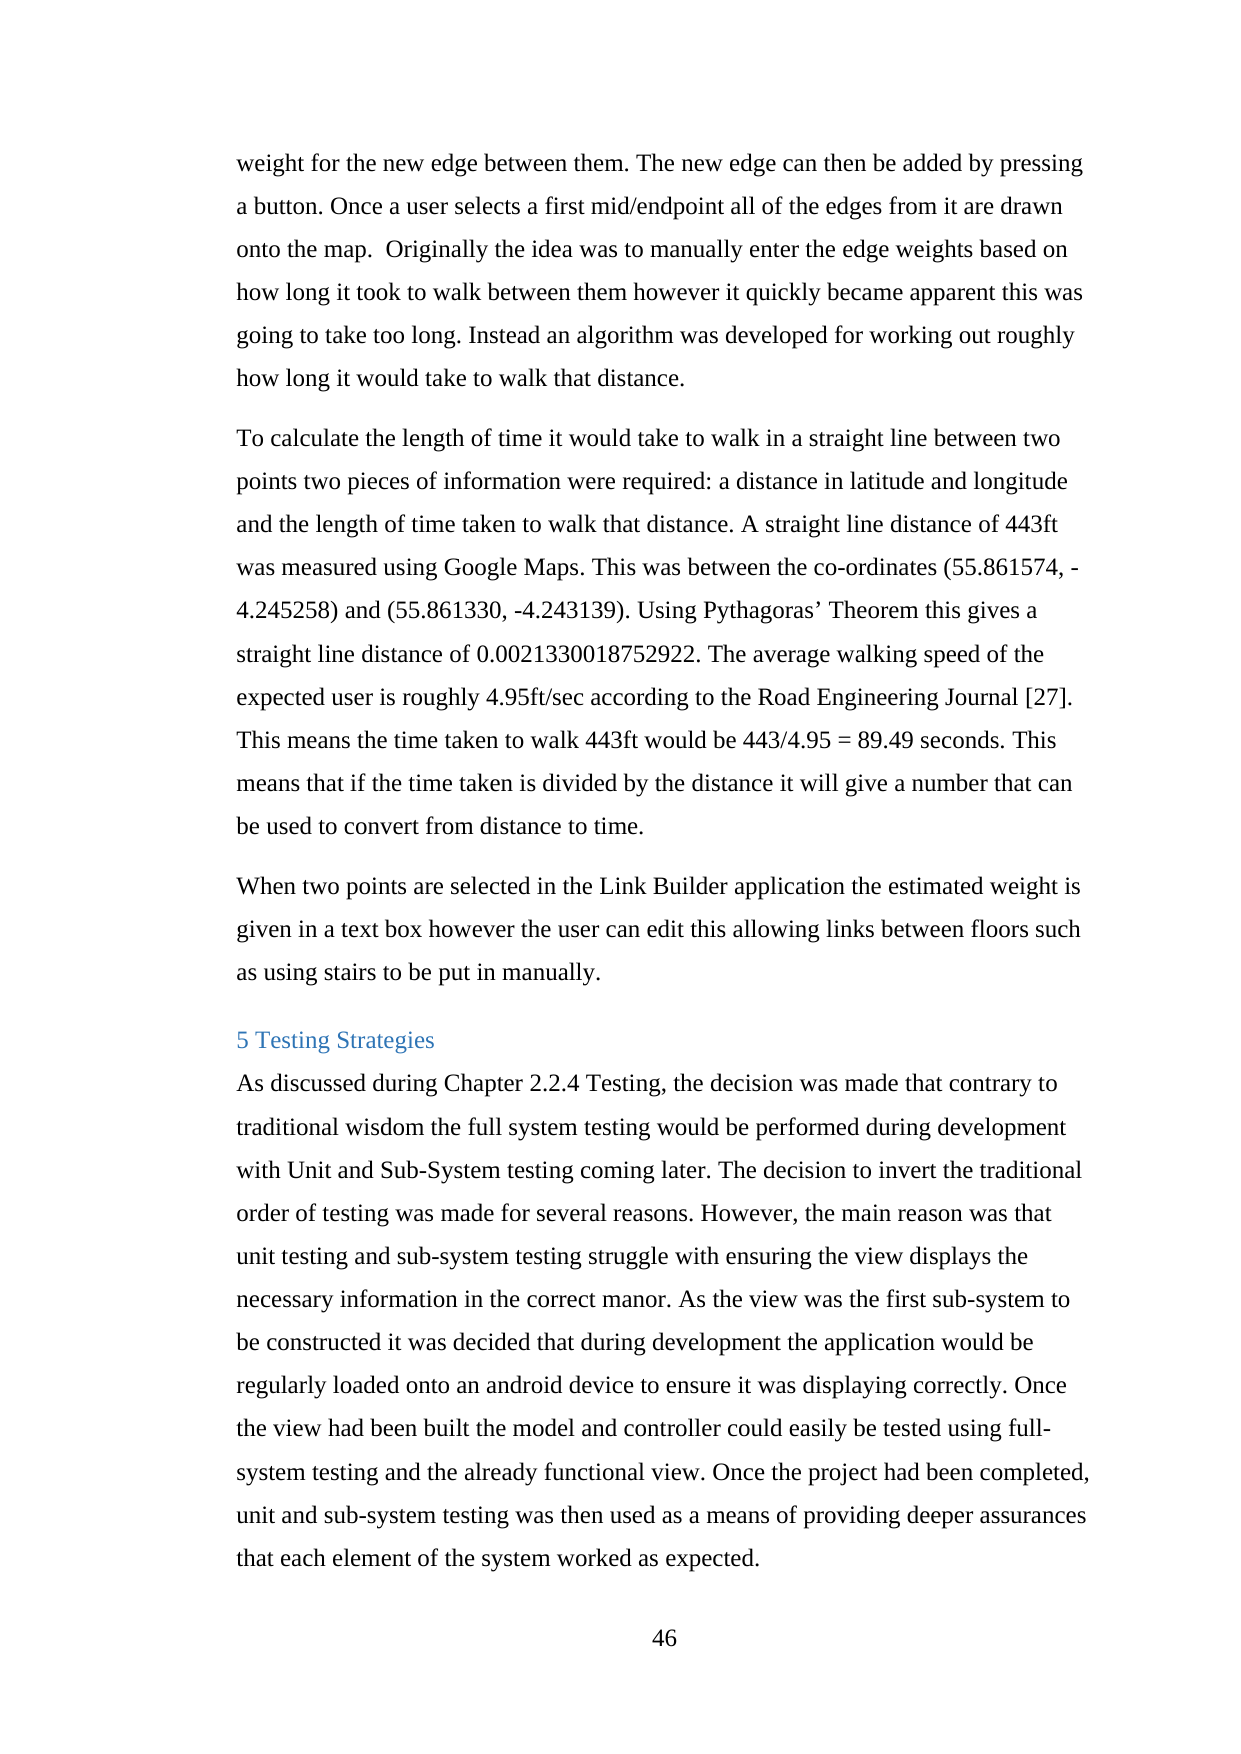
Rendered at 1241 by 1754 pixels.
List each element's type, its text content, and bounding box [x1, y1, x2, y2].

subtitle 5 Testing Strategies [236, 1025, 1092, 1054]
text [236, 148, 1092, 392]
text As discussed during Chapter 2.2.4 Testing, the decision was made that contrary to traditional wisdom the full system testing would be performed during development with Unit and Sub-System testing coming later. The decision to invert the traditional order of testing was made for several reasons. However, the main reason was that unit testing and sub-system testing struggle with ensuring the view displays the necessary information in the correct manor. As the view was the first sub-system to be constructed it was decided that during development the application would be regularly loaded onto an android device to ensure it was displaying correctly. Once the view had been built the model and controller could easily be tested using full-system testing and the already functional view. Once the project had been completed, unit and sub-system testing was then used as a means of providing deeper assurances that each element of the system worked as expected. [236, 1068, 1092, 1572]
text When two points are selected in the Link Builder application the estimated weight is given in a text box however the user can edit this allowing links between floors such as using stairs to be put in manually. [236, 871, 1092, 986]
text To calculate the length of time it would take to walk in a straight line between two points two pieces of information were required: a distance in latitude and longitude and the length of time taken to walk that distance. A straight line distance of 443ft was measured using Google Maps. This was between the co-ordinates (55.861574, -4.245258) and (55.861330, -4.243139). Using Pythagoras’ Theorem this gives a straight line distance of 0.0021330018752922. The average walking speed of the expected user is roughly 4.95ft/sec according to the Road Engineering Journal . This means the time taken to walk 443ft would be 443/4.95 = 89.49 seconds. This means that if the time taken is divided by the distance it will give a number that can be used to convert from distance to time. [236, 423, 1092, 840]
